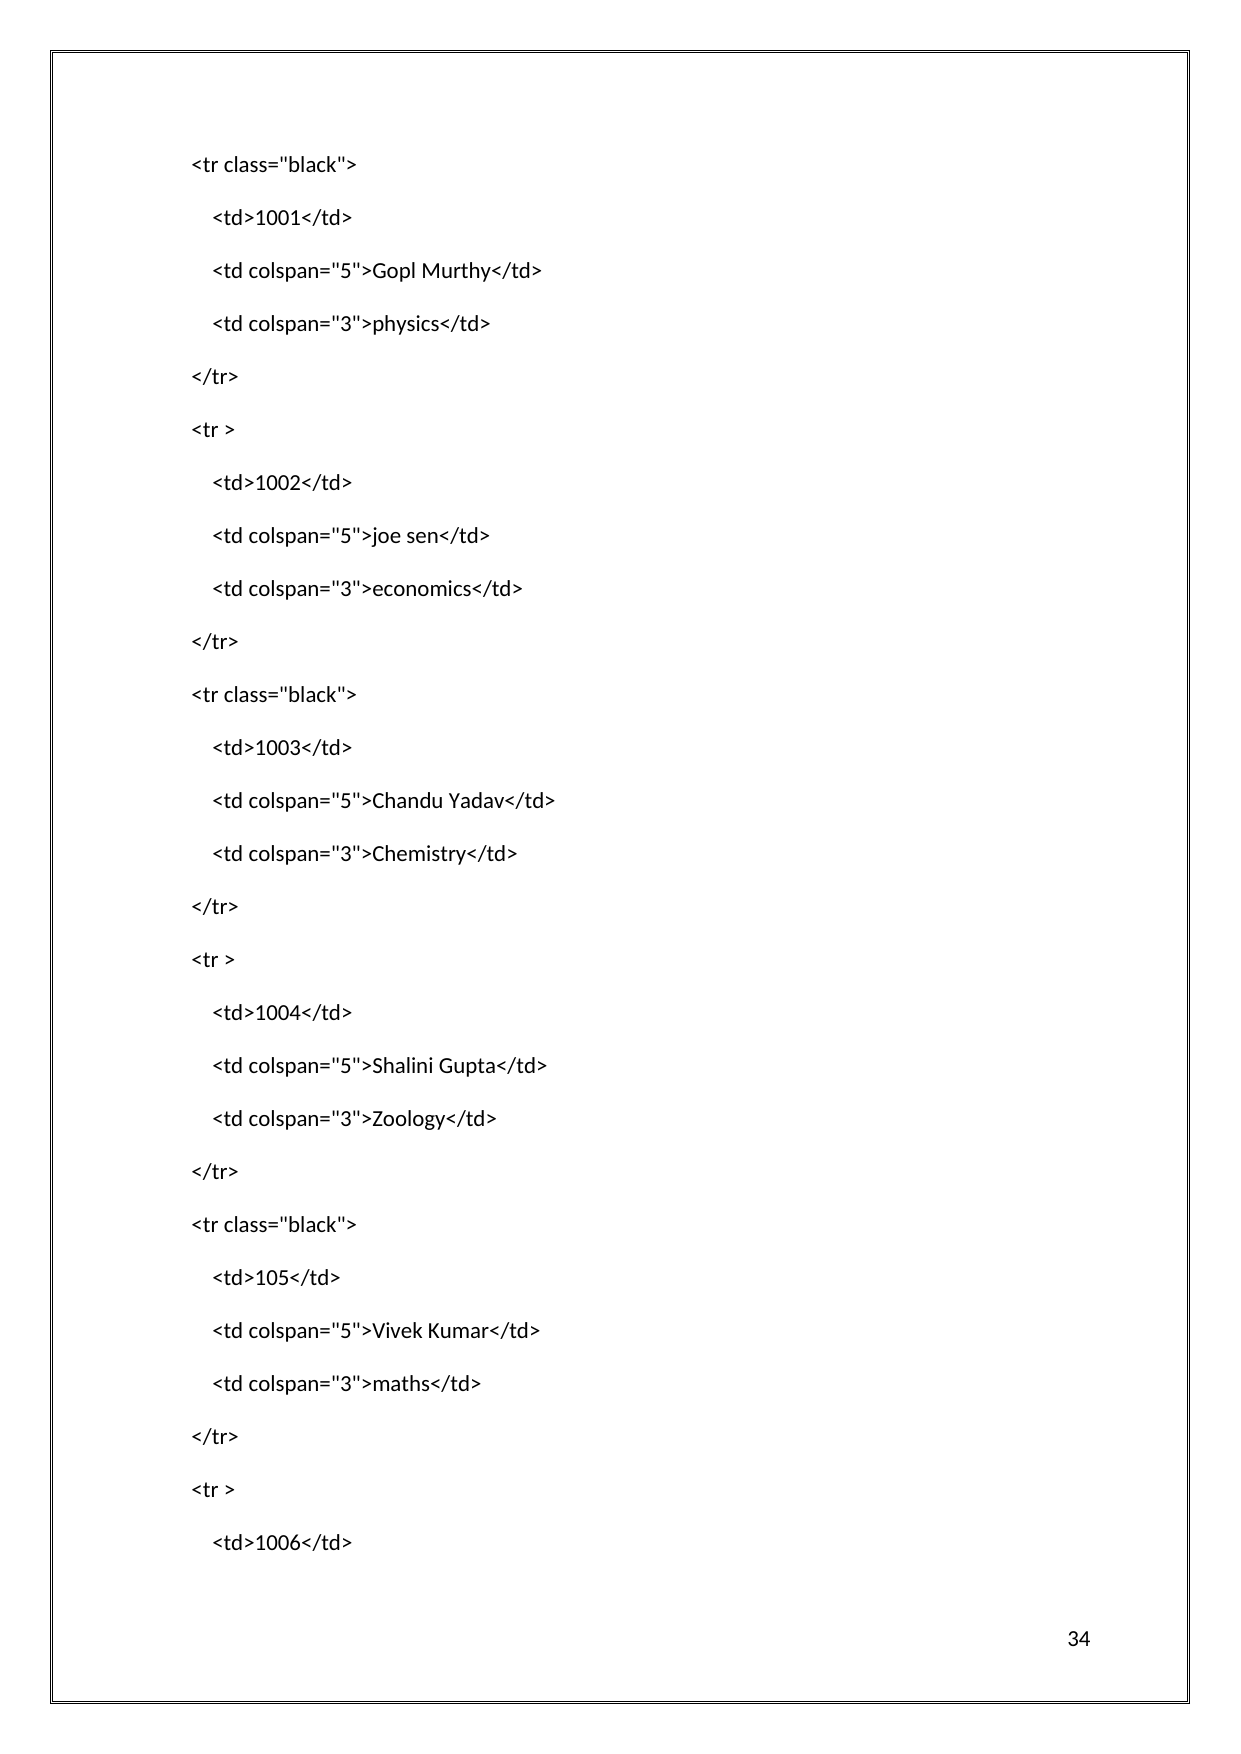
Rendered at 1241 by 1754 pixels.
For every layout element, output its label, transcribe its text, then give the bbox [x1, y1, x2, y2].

text <td colspan="3">physics</td> [150, 309, 1090, 337]
text <td colspan="3">economics</td> [150, 574, 1090, 602]
text </tr> [150, 627, 1090, 655]
text <tr class="black"> [150, 150, 1090, 178]
text <td colspan="3">maths</td> [150, 1369, 1090, 1397]
text <tr > [150, 1476, 1090, 1503]
text <td colspan="5">joe sen</td> [150, 521, 1090, 549]
text <td colspan="5">Shalini Gupta</td> [150, 1051, 1090, 1079]
text </tr> [150, 1157, 1090, 1185]
text <td>1003</td> [150, 733, 1090, 761]
text <td colspan="3">Zoology</td> [150, 1104, 1090, 1132]
text <td>105</td> [150, 1263, 1090, 1291]
text <tr > [150, 945, 1090, 973]
text <td colspan="5">Gopl Murthy</td> [150, 256, 1090, 284]
text <td>1004</td> [150, 998, 1090, 1026]
text </tr> [150, 362, 1090, 390]
text <td colspan="3">Chemistry</td> [150, 839, 1090, 867]
text <tr > [150, 415, 1090, 443]
text <td colspan="5">Chandu Yadav</td> [150, 786, 1090, 814]
text <td>1001</td> [150, 203, 1090, 231]
text <td>1002</td> [150, 468, 1090, 496]
text <td>1006</td> [150, 1528, 1090, 1557]
text </tr> [150, 892, 1090, 920]
text <td colspan="5">Vivek Kumar</td> [150, 1316, 1090, 1344]
text </tr> [150, 1422, 1090, 1451]
text <tr class="black"> [150, 680, 1090, 708]
text <tr class="black"> [150, 1210, 1090, 1238]
